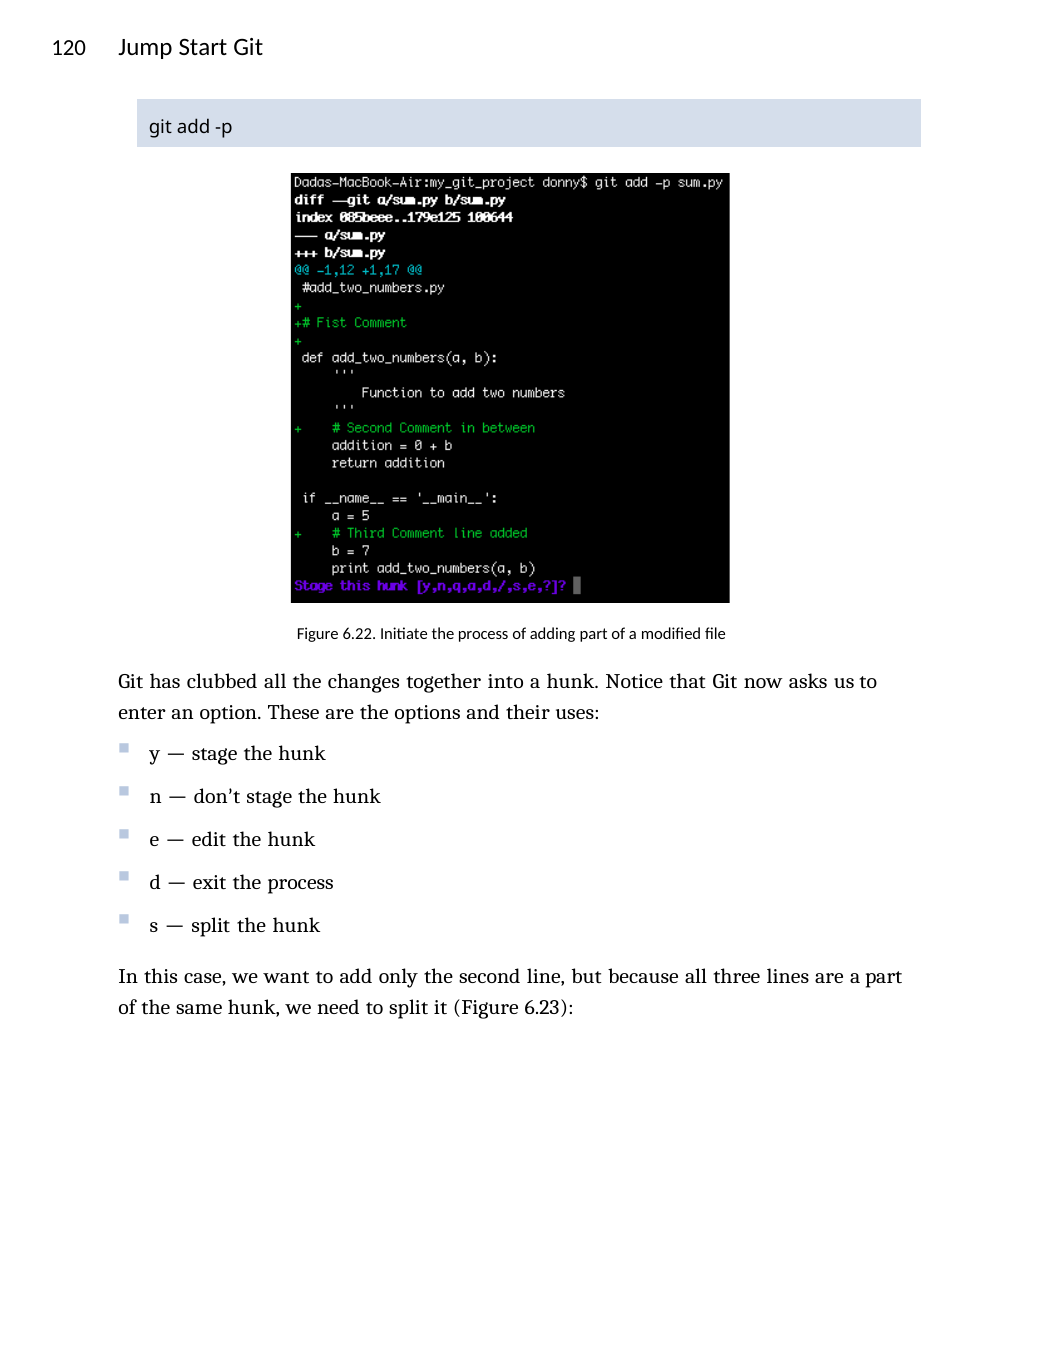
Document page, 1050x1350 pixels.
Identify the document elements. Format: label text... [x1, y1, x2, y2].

text In this case, we want to add only the second line, but because all three lines are a part of the same hunk, we need to split it (Figure 6.23): [118, 965, 903, 1019]
list n — don’t stage the hunk [118, 781, 914, 810]
list d — exit the process [118, 867, 914, 895]
picture [290, 173, 730, 603]
list e — edit the hunk [118, 824, 914, 852]
list s — split the hunk [118, 910, 914, 938]
text Figure 6.22. Initiate the process of adding part of a modified file [297, 624, 914, 644]
text Git has clubbed all the changes together into a hunk. Notice that Git now asks us to enter an option. These are the options and their uses: [118, 670, 901, 724]
list y — stage the hunk [118, 738, 914, 767]
